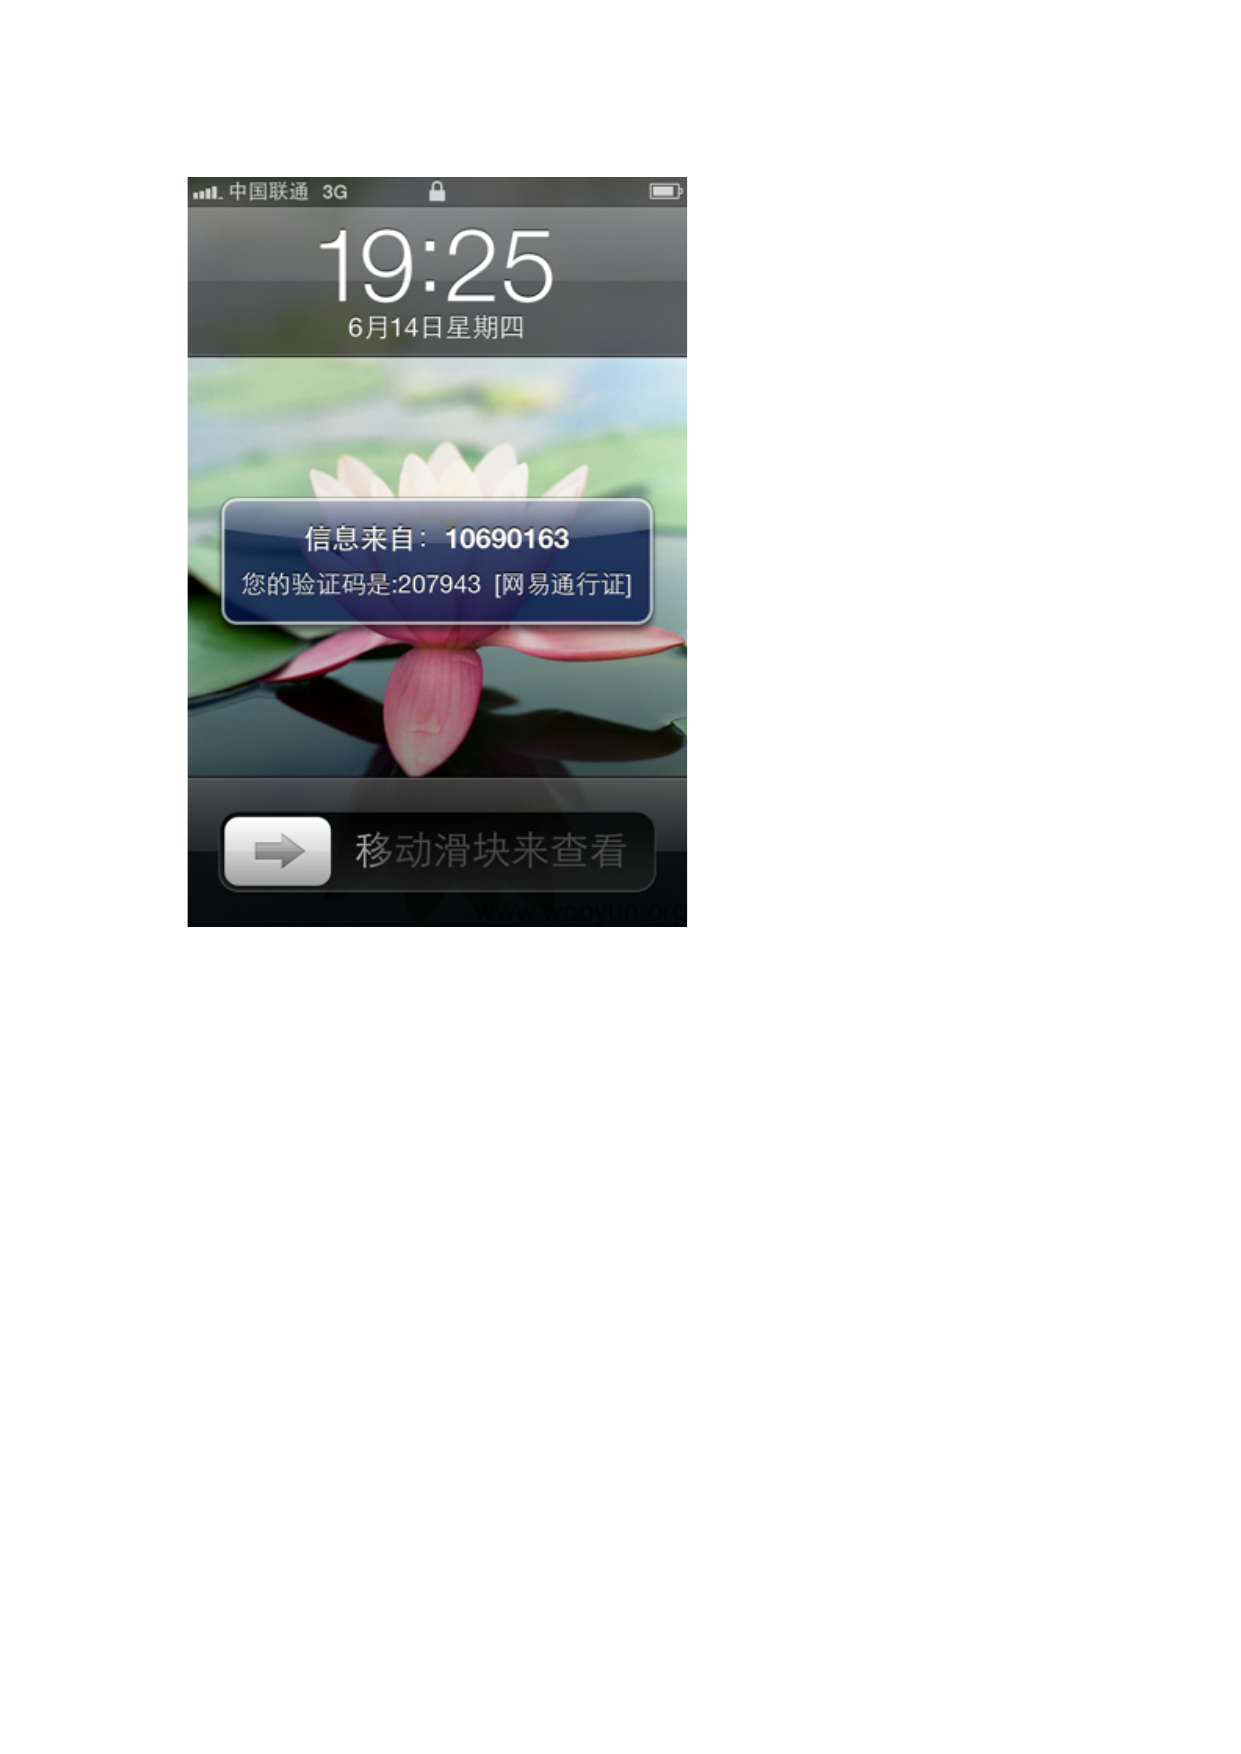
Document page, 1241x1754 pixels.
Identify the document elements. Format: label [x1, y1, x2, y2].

picture [187, 177, 688, 927]
